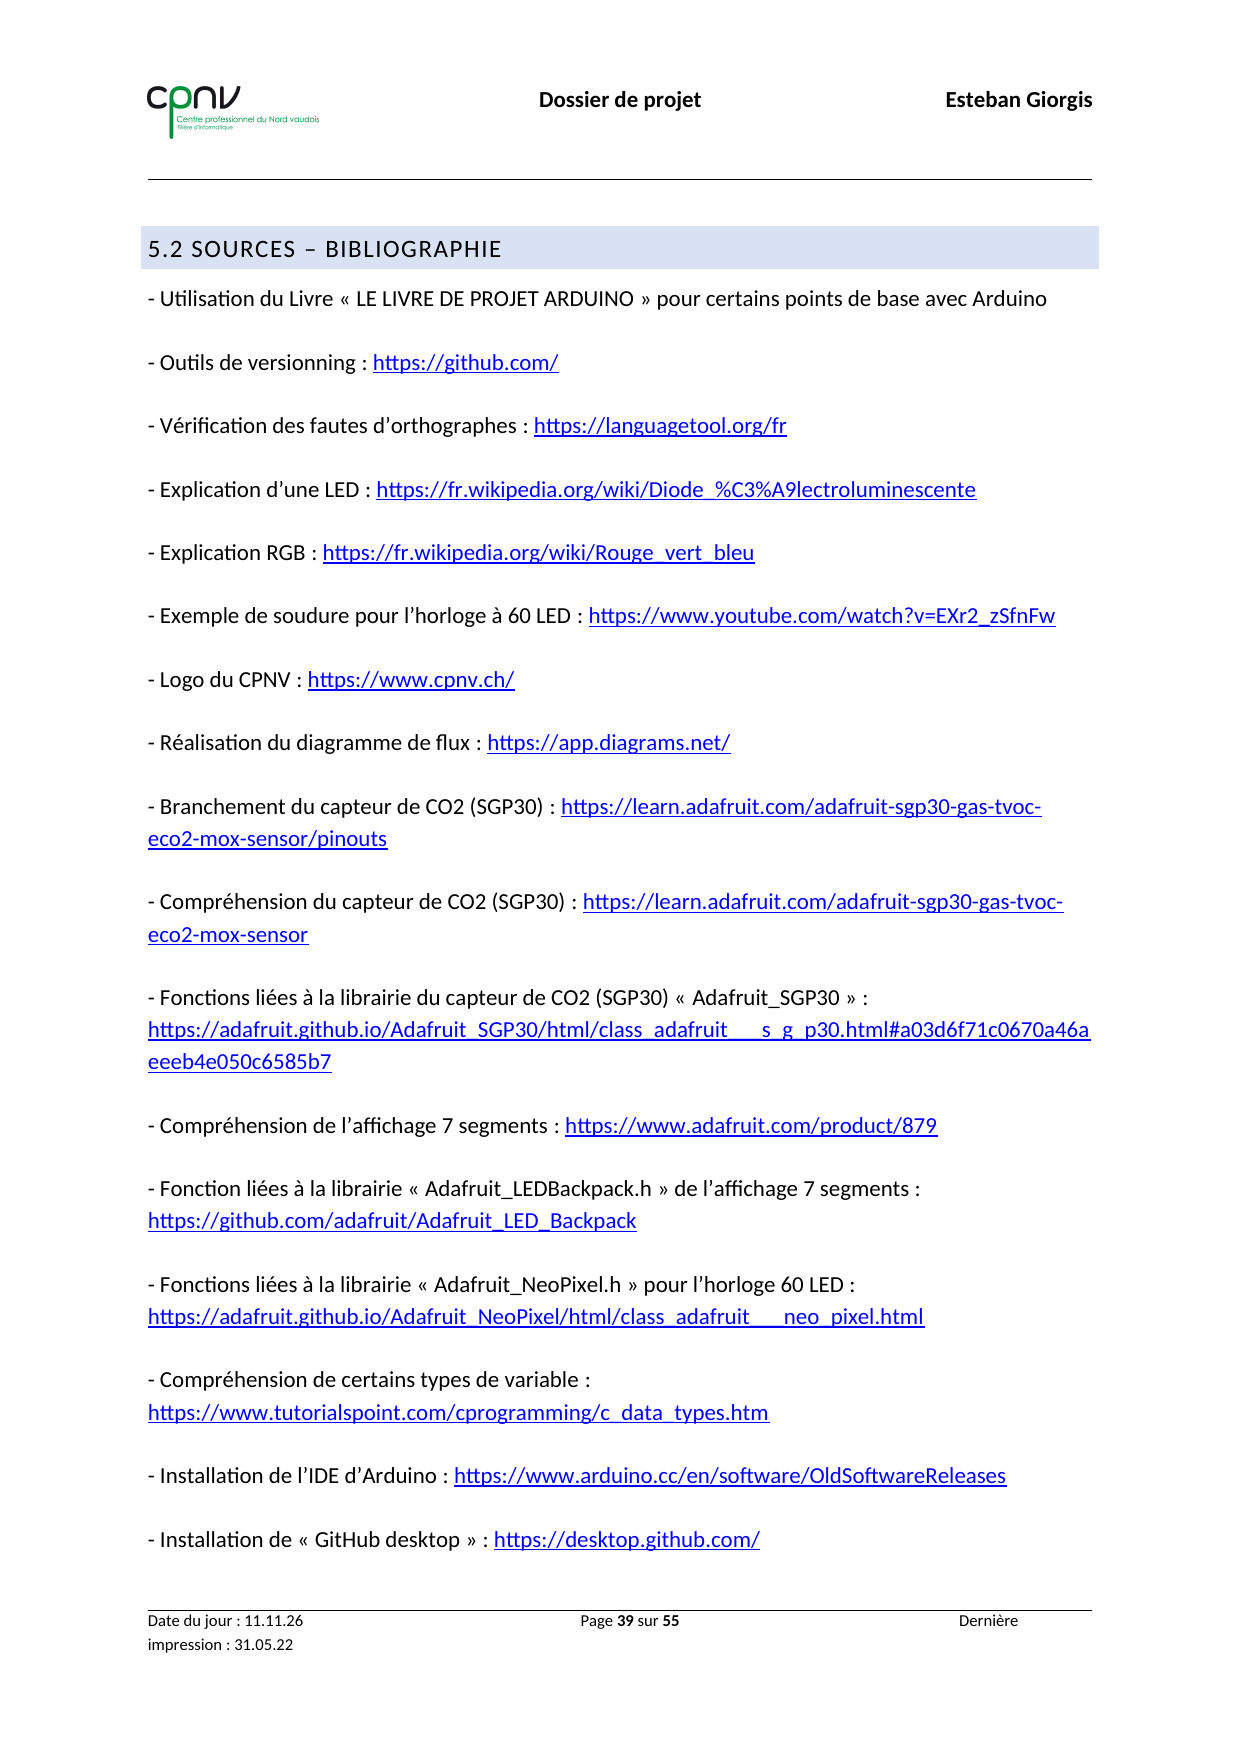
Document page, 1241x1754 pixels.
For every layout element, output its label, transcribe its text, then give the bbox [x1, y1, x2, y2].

text - Fonction liées à la librairie « Adafruit_LEDBackpack.h » de l’affichage 7 segments : https://github.com/adafruit/Adafruit_LED_Backpack [148, 1174, 1092, 1234]
subtitle 5.2 Sources – Bibliographie [148, 233, 1092, 263]
text - Outils de versionning : https://github.com/ [148, 348, 1092, 376]
text - Branchement du capteur de CO2 (SGP30) : https://learn.adafruit.com/adafruit-sgp30-gas-tvoc-eco2-mox-sensor/pinouts [148, 792, 1092, 852]
text - Explication d’une LED : https://fr.wikipedia.org/wiki/Diode_%C3%A9lectroluminescente [148, 475, 1092, 503]
text - Utilisation du Livre « LE LIVRE DE PROJET ARDUINO » pour certains points de base avec Arduino [148, 284, 1092, 312]
text - Réalisation du diagramme de flux : https://app.diagrams.net/ [148, 728, 1092, 756]
text - Compréhension de l’affichage 7 segments : https://www.adafruit.com/product/879 [148, 1111, 1092, 1139]
text - Compréhension du capteur de CO2 (SGP30) : https://learn.adafruit.com/adafruit-sgp30-gas-tvoc-eco2-mox-sensor [148, 887, 1092, 948]
text - Explication RGB : https://fr.wikipedia.org/wiki/Rouge_vert_bleu [148, 538, 1092, 566]
text - Installation de « GitHub desktop » : https://desktop.github.com/ [148, 1525, 1092, 1553]
text - Fonctions liées à la librairie du capteur de CO2 (SGP30) « Adafruit_SGP30 » : https://adafruit.github.io/Adafruit_SGP30/html/class_adafruit___s_g_p30.html#a03d6f71c0670a46aeeeb4e050c6585b7 [148, 983, 1092, 1076]
text - Vérification des fautes d’orthographes : https://languagetool.org/fr [148, 411, 1092, 439]
picture [147, 86, 319, 139]
text - Exemple de soudure pour l’horloge à 60 LED : https://www.youtube.com/watch?v=EXr2_zSfnFw [148, 602, 1092, 629]
text - Fonctions liées à la librairie « Adafruit_NeoPixel.h » pour l’horloge 60 LED : https://adafruit.github.io/Adafruit_NeoPixel/html/class_adafruit___neo_pixel.html [148, 1270, 1092, 1330]
text - Installation de l’IDE d’Arduino : https://www.arduino.cc/en/software/OldSoftwareReleases [148, 1461, 1092, 1489]
text - Logo du CPNV : https://www.cpnv.ch/ [148, 665, 1092, 693]
text - Compréhension de certains types de variable : https://www.tutorialspoint.com/cprogramming/c_data_types.htm [148, 1366, 1092, 1426]
